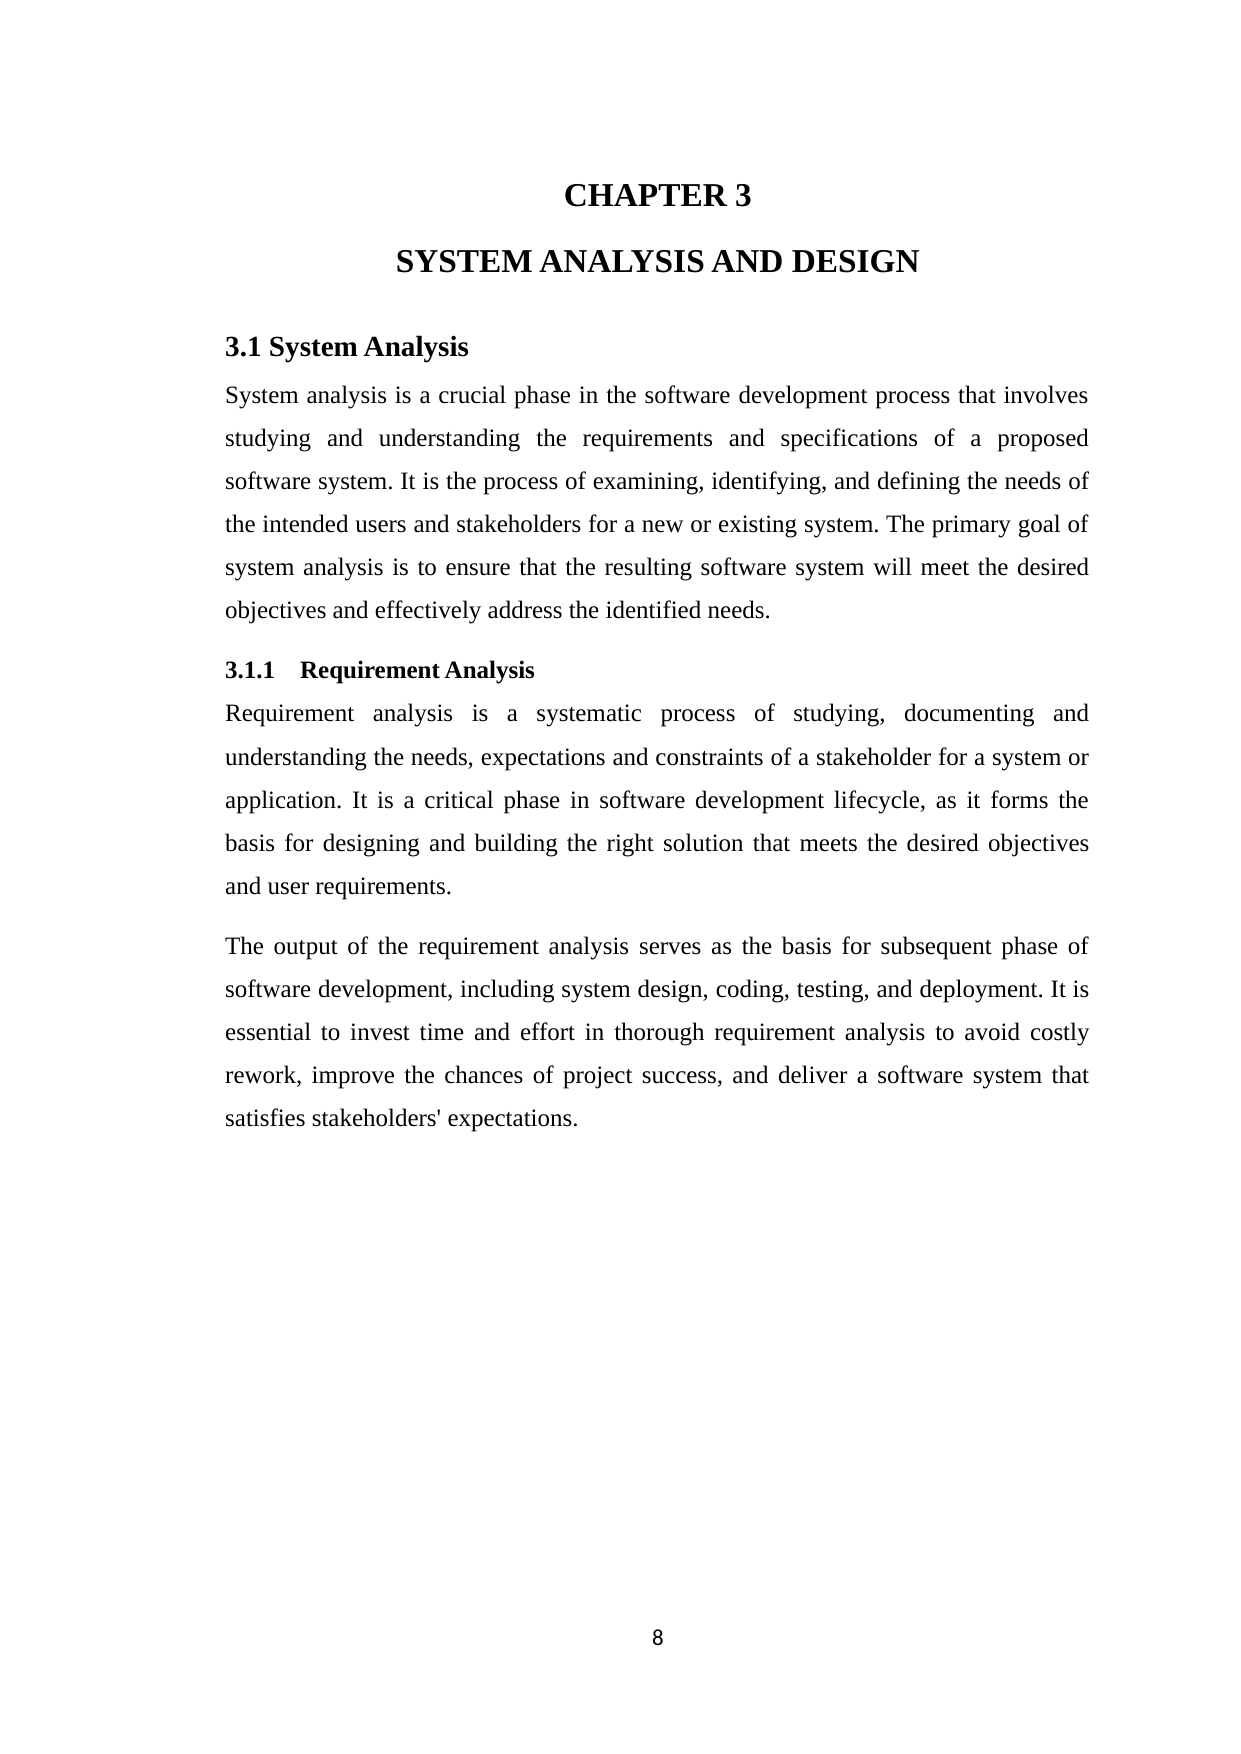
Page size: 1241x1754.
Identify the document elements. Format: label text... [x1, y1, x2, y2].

text The output of the requirement analysis serves as the basis for subsequent phase of software development, including system design, coding, testing, and deployment. It is essential to invest time and effort in thorough requirement analysis to avoid costly rework, improve the chances of project success, and deliver a software system that satisfies stakeholders' expectations. [225, 931, 1090, 1132]
subtitle SYSTEM ANALYSIS AND DESIGN [225, 241, 1090, 280]
subtitle CHAPTER 3 [225, 175, 1090, 213]
text System analysis is a crucial phase in the software development process that involves studying and understanding the requirements and specifications of a proposed software system. It is the process of examining, identifying, and defining the needs of the intended users and stakeholders for a new or existing system. The primary goal of system analysis is to ensure that the resulting software system will meet the desired objectives and effectively address the identified needs. [225, 380, 1090, 624]
text Requirement analysis is a systematic process of studying, documenting and understanding the needs, expectations and constraints of a stakeholder for a system or application. It is a critical phase in software development lifecycle, as it forms the basis for designing and building the right solution that meets the desired objectives and user requirements. [225, 698, 1090, 900]
subtitle 3.1 System Analysis [225, 329, 1090, 363]
subtitle Requirement Analysis [225, 655, 1090, 684]
